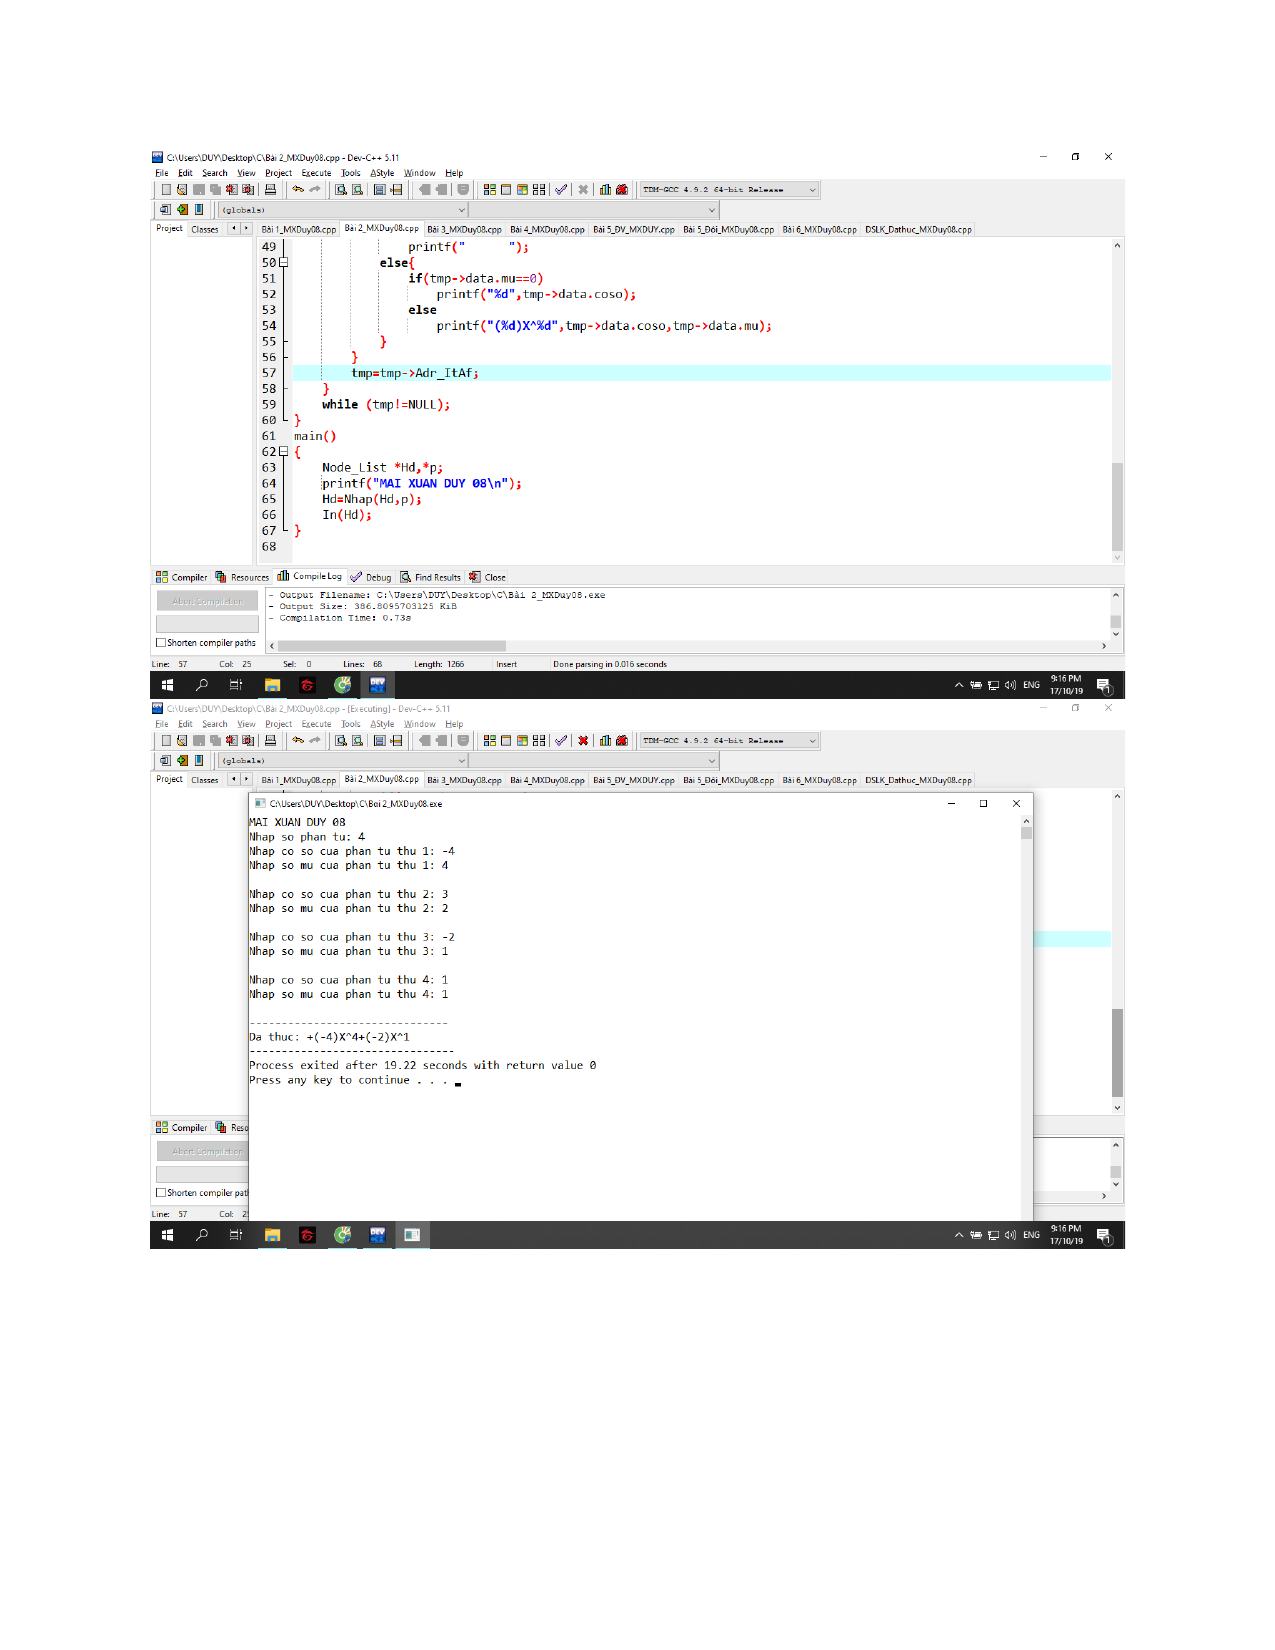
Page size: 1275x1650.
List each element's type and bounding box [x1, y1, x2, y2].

picture [150, 700, 1125, 1249]
picture [150, 150, 1125, 699]
